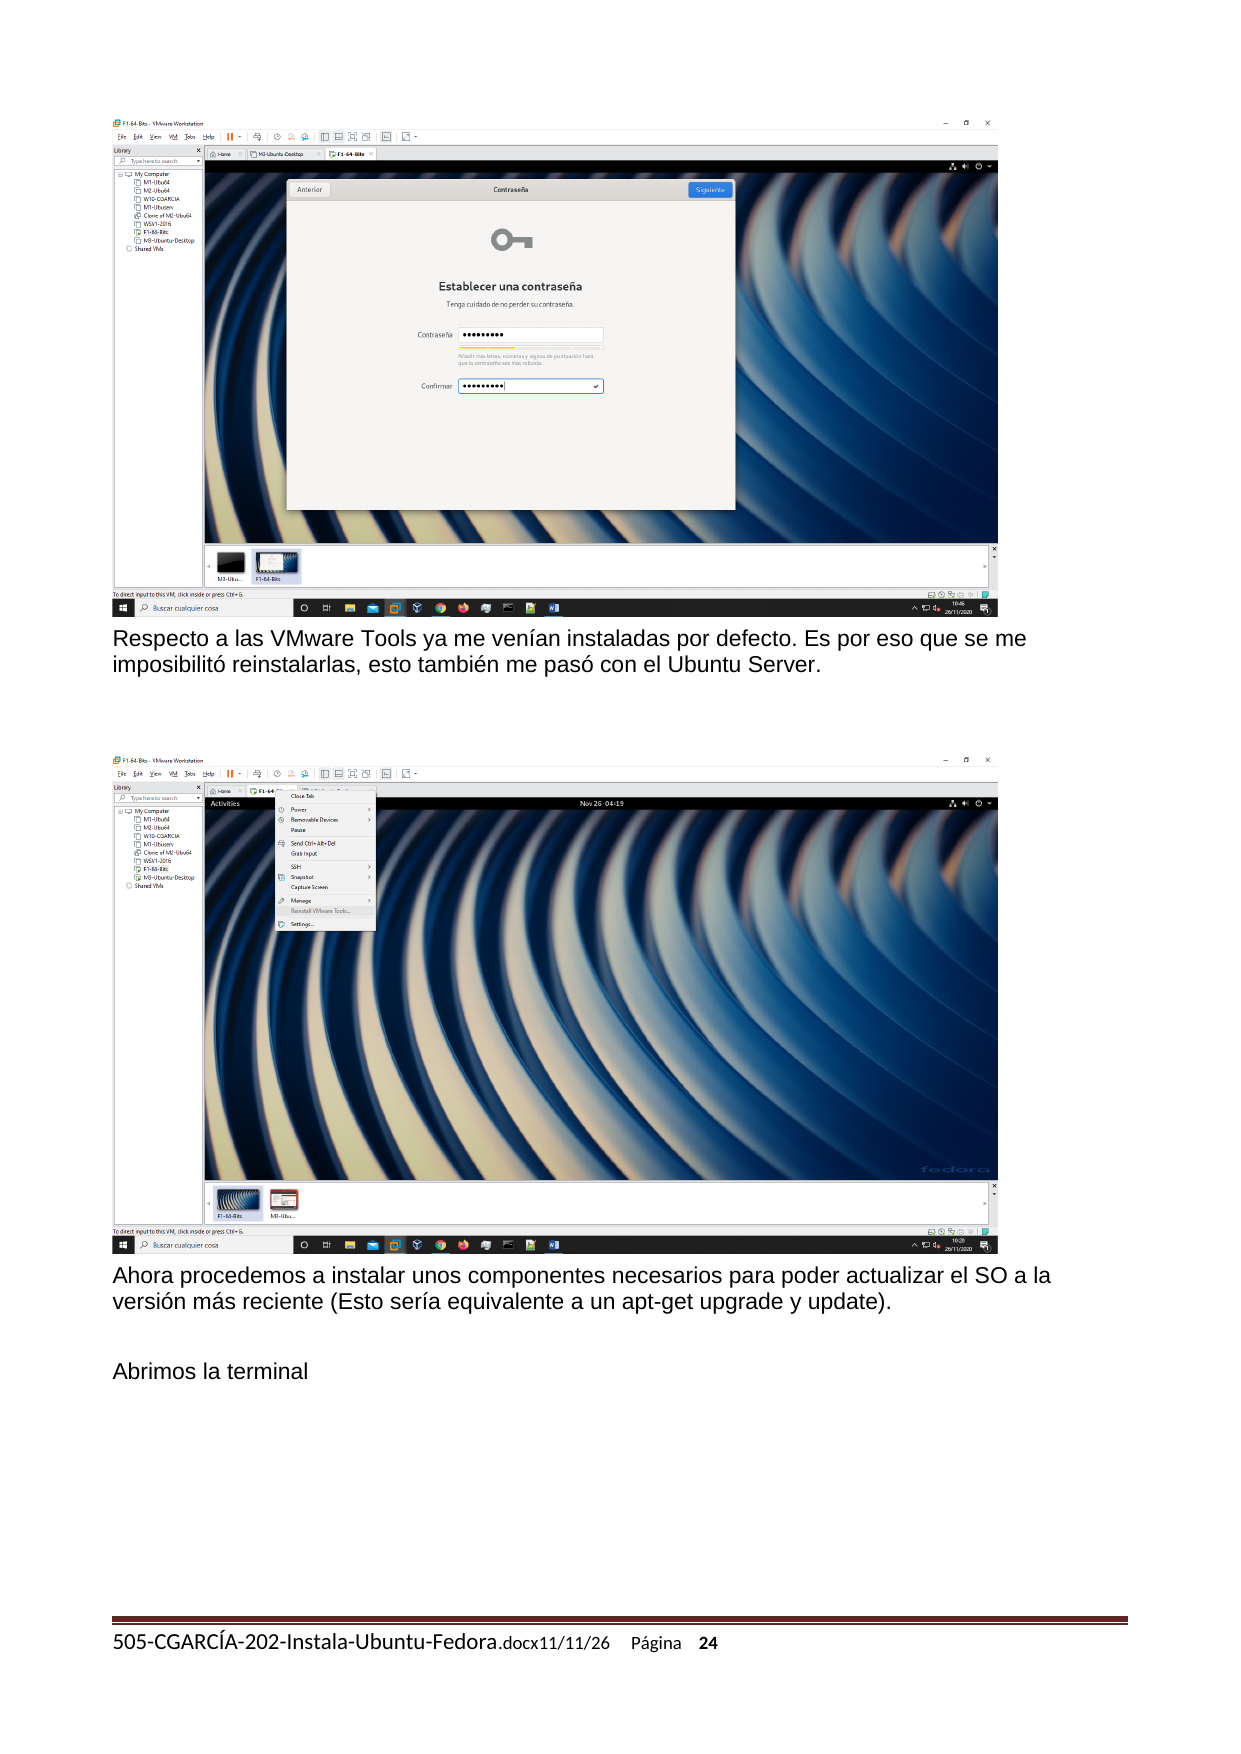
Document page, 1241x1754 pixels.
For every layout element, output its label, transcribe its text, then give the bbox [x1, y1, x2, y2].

picture [112, 118, 998, 617]
text Respecto a las VMware Tools ya me venían instaladas por defecto. Es por eso que se me imposibilitó reinstalarlas, esto también me pasó con el Ubuntu Server. [112, 625, 1128, 677]
text Abrimos la terminal [112, 1358, 1128, 1384]
text Ahora procedemos a instalar unos componentes necesarios para poder actualizar el SO a la versión más reciente (Esto sería equivalente a un apt-get upgrade y update). [112, 1262, 1128, 1314]
picture [112, 755, 998, 1254]
